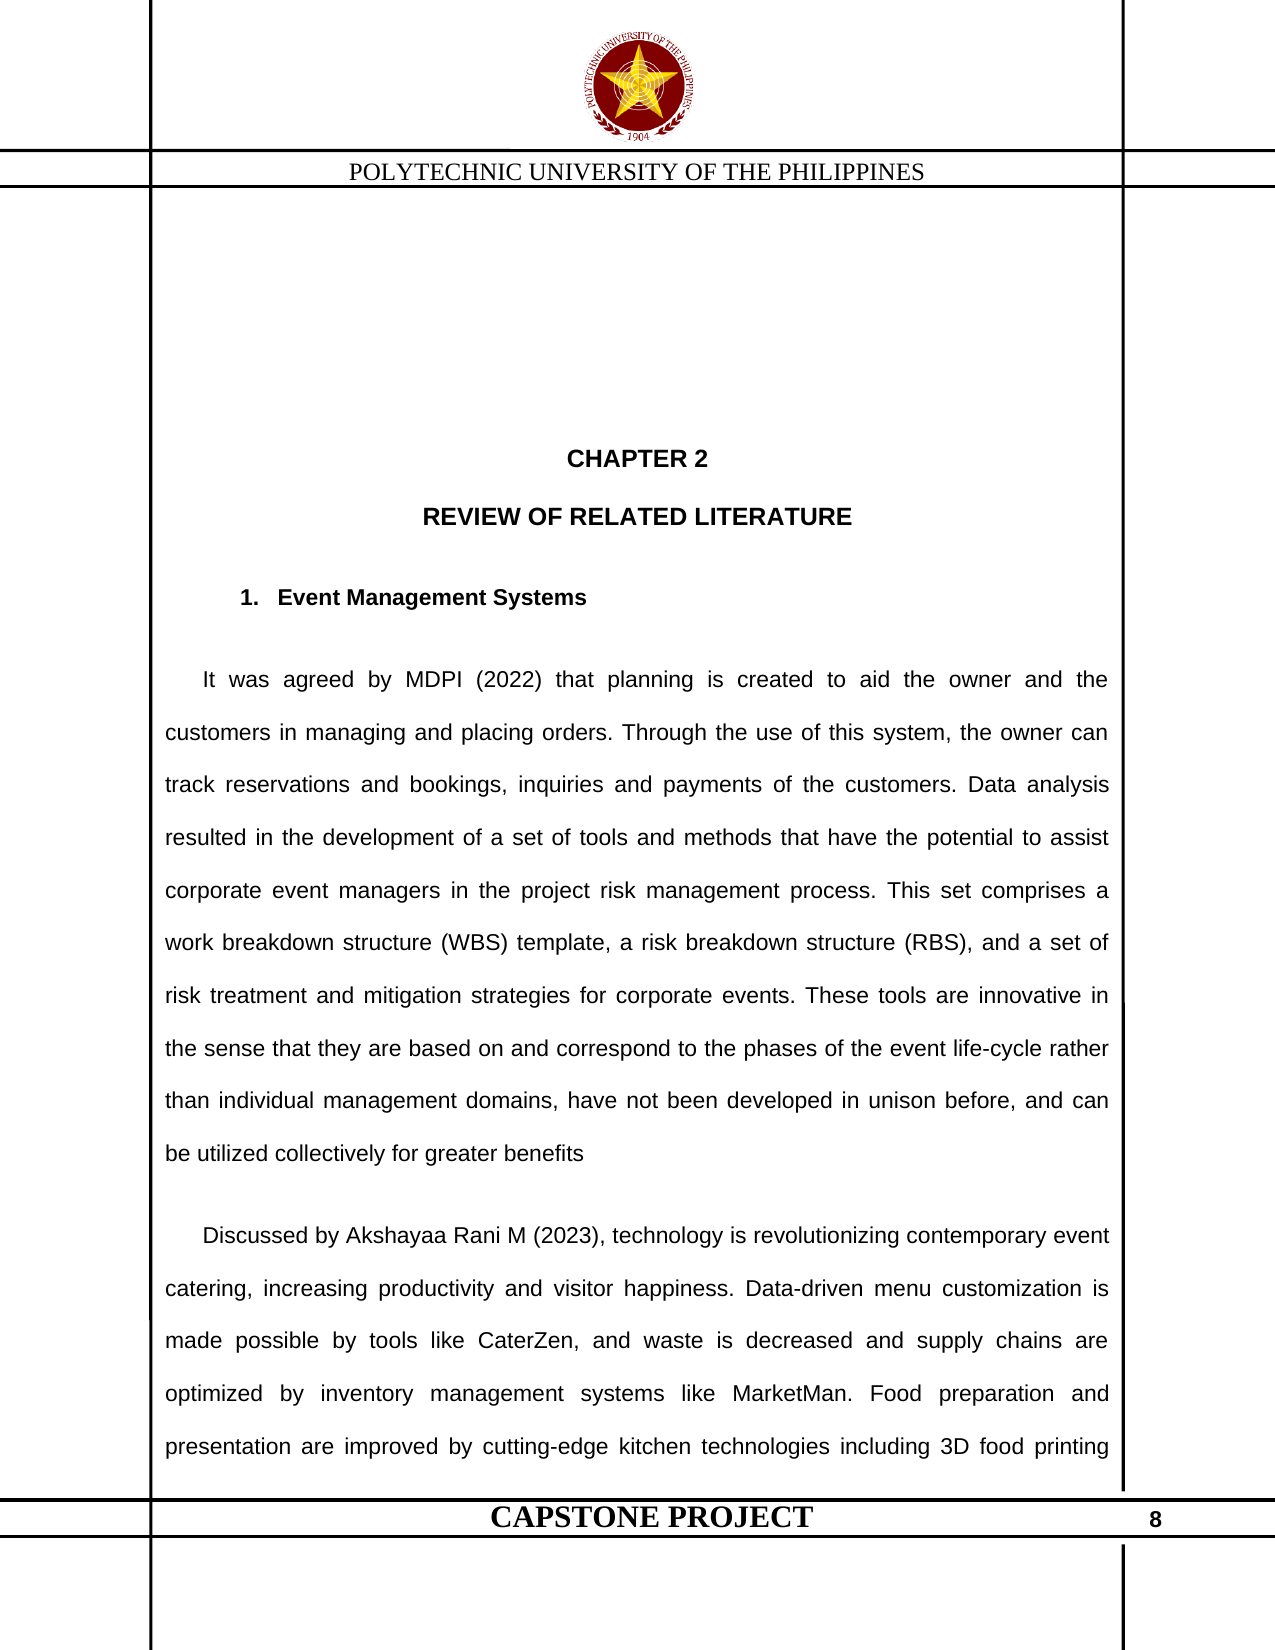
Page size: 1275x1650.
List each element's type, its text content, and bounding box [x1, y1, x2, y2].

picture [582, 31, 694, 142]
text CHAPTER 2 [165, 444, 1110, 473]
text REVIEW OF RELATED LITERATURE [165, 501, 1110, 530]
text It was agreed by MDPI (2022) that planning is created to aid the owner and the customers in managing and placing orders. Through the use of this system, the owner can track reservations and bookings, inquiries and payments of the customers. Data analysis resulted in the development of a set of tools and methods that have the potential to assist corporate event managers in the project risk management process. This set comprises a work breakdown structure (WBS) template, a risk breakdown structure (RBS), and a set of risk treatment and mitigation strategies for corporate events. These tools are innovative in the sense that they are based on and correspond to the phases of the event life-cycle rather than individual management domains, have not been developed in unison before, and can be utilized collectively for greater benefits [165, 666, 1110, 1167]
list Event Management Systems [240, 584, 1110, 610]
